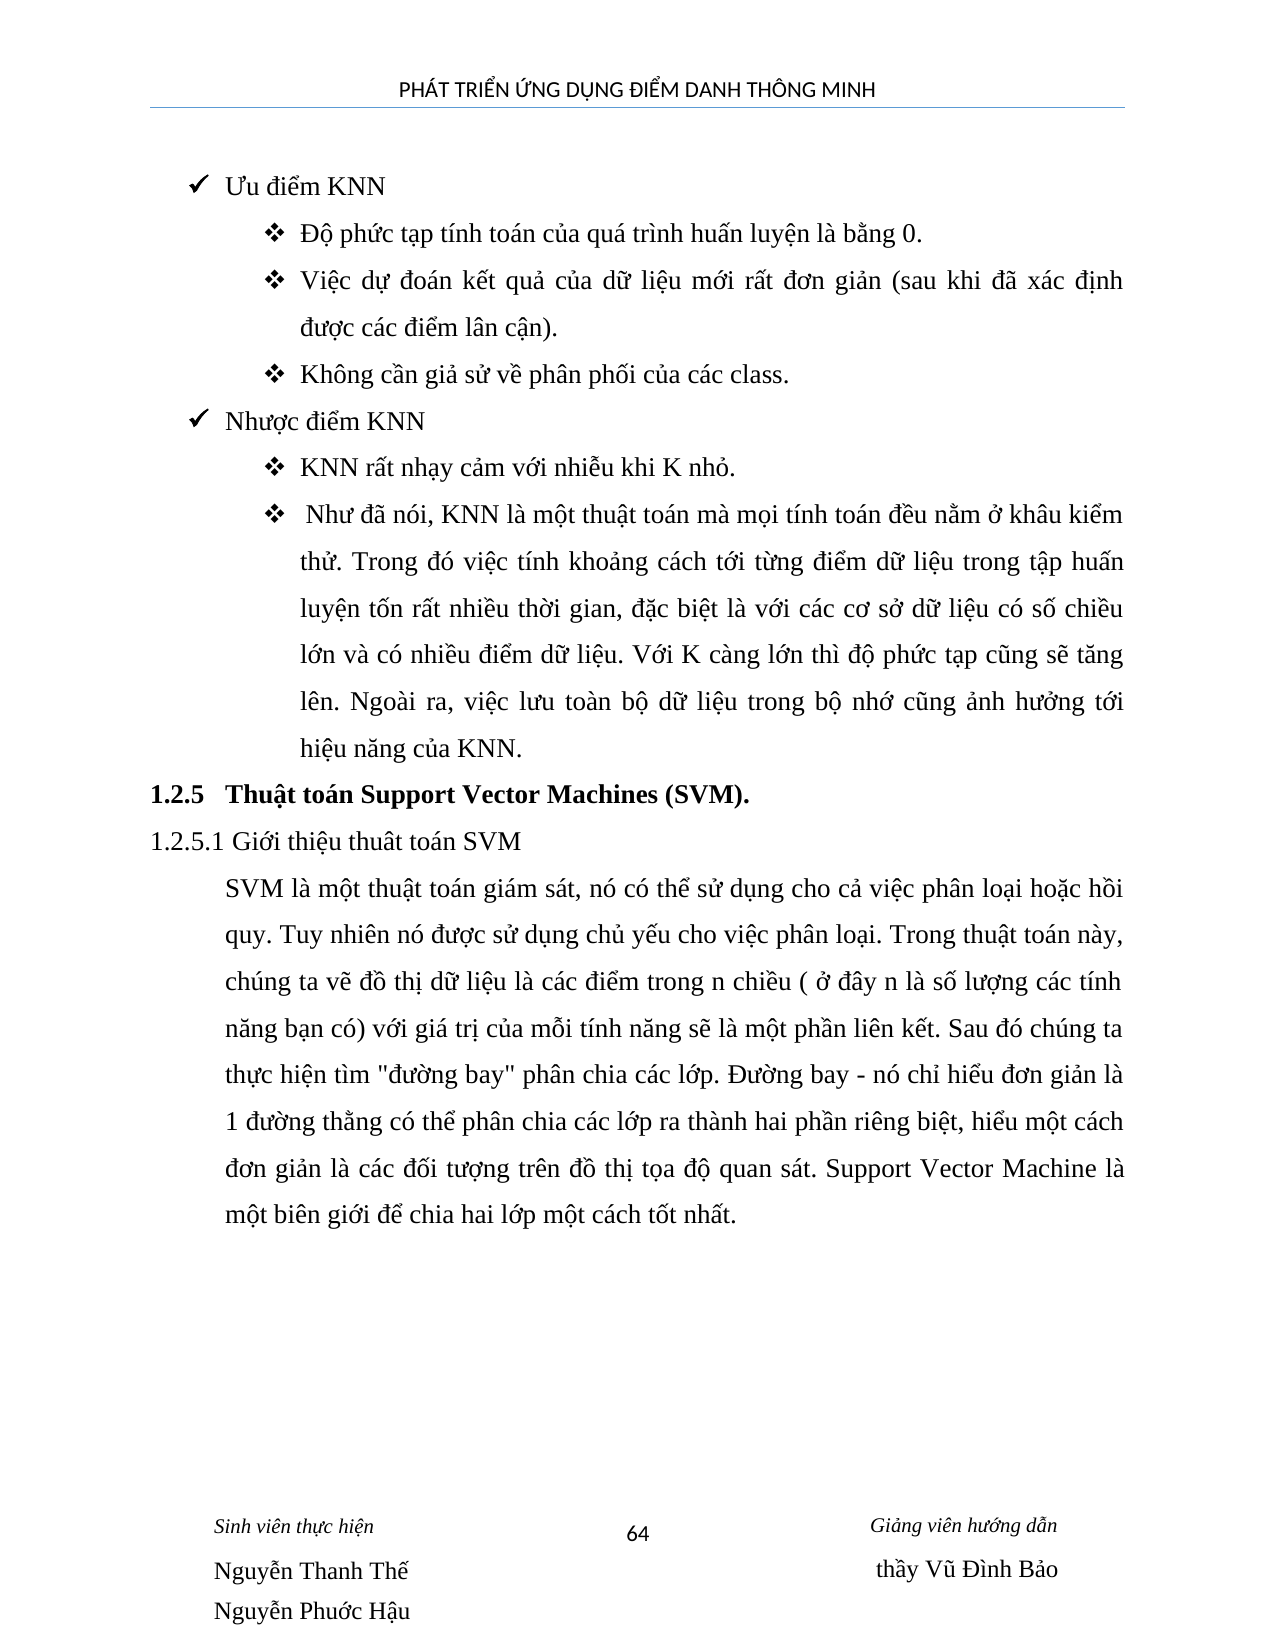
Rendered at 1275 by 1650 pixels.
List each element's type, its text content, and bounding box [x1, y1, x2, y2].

list Giới thiệu thuât toán SVM [150, 825, 1125, 856]
list Thuật toán Support Vector Machines (SVM). [150, 778, 1125, 809]
list KNN rất nhạy cảm với nhiễu khi K nhỏ. [262, 451, 1125, 483]
list Như đã nói, KNN là một thuật toán mà mọi tính toán đều nằm ở khâu kiểm thử. Trong đó việc tính khoảng cách tới từng điểm dữ liệu trong tập huấn luyện tốn rất nhiều thời gian, đặc biệt là với các cơ sở dữ liệu có số chiều lớn và có nhiều điểm dữ liệu. Với K càng lớn thì độ phức tạp cũng sẽ tăng lên. Ngoài ra, việc lưu toàn bộ dữ liệu trong bộ nhớ cũng ảnh hưởng tới hiệu năng của KNN. [262, 498, 1125, 763]
list Ưu điểm KNN [187, 171, 1125, 202]
list Việc dự đoán kết quả của dữ liệu mới rất đơn giản (sau khi đã xác định được các điểm lân cận). [262, 264, 1125, 342]
list SVM là một thuật toán giám sát, nó có thể sử dụng cho cả việc phân loại hoặc hồi quy. Tuy nhiên nó được sử dụng chủ yếu cho việc phân loại. Trong thuật toán này, chúng ta vẽ đồ thị dữ liệu là các điểm trong n chiều ( ở đây n là số lượng các tính năng bạn có) với giá trị của mỗi tính năng sẽ là một phần liên kết. Sau đó chúng ta thực hiện tìm "đường bay" phân chia các lớp. Đường bay - nó chỉ hiểu đơn giản là 1 đường thằng có thể phân chia các lớp ra thành hai phần riêng biệt, hiểu một cách đơn giản là các đối tượng trên đồ thị tọa độ quan sát. Support Vector Machine là một biên giới để chia hai lớp một cách tốt nhất. [225, 872, 1125, 1229]
list Nhược điểm KNN [187, 404, 1125, 436]
list Độ phức tạp tính toán của quá trình huấn luyện là bằng 0. [262, 217, 1125, 249]
list Không cần giả sử về phân phối của các class. [262, 358, 1125, 389]
